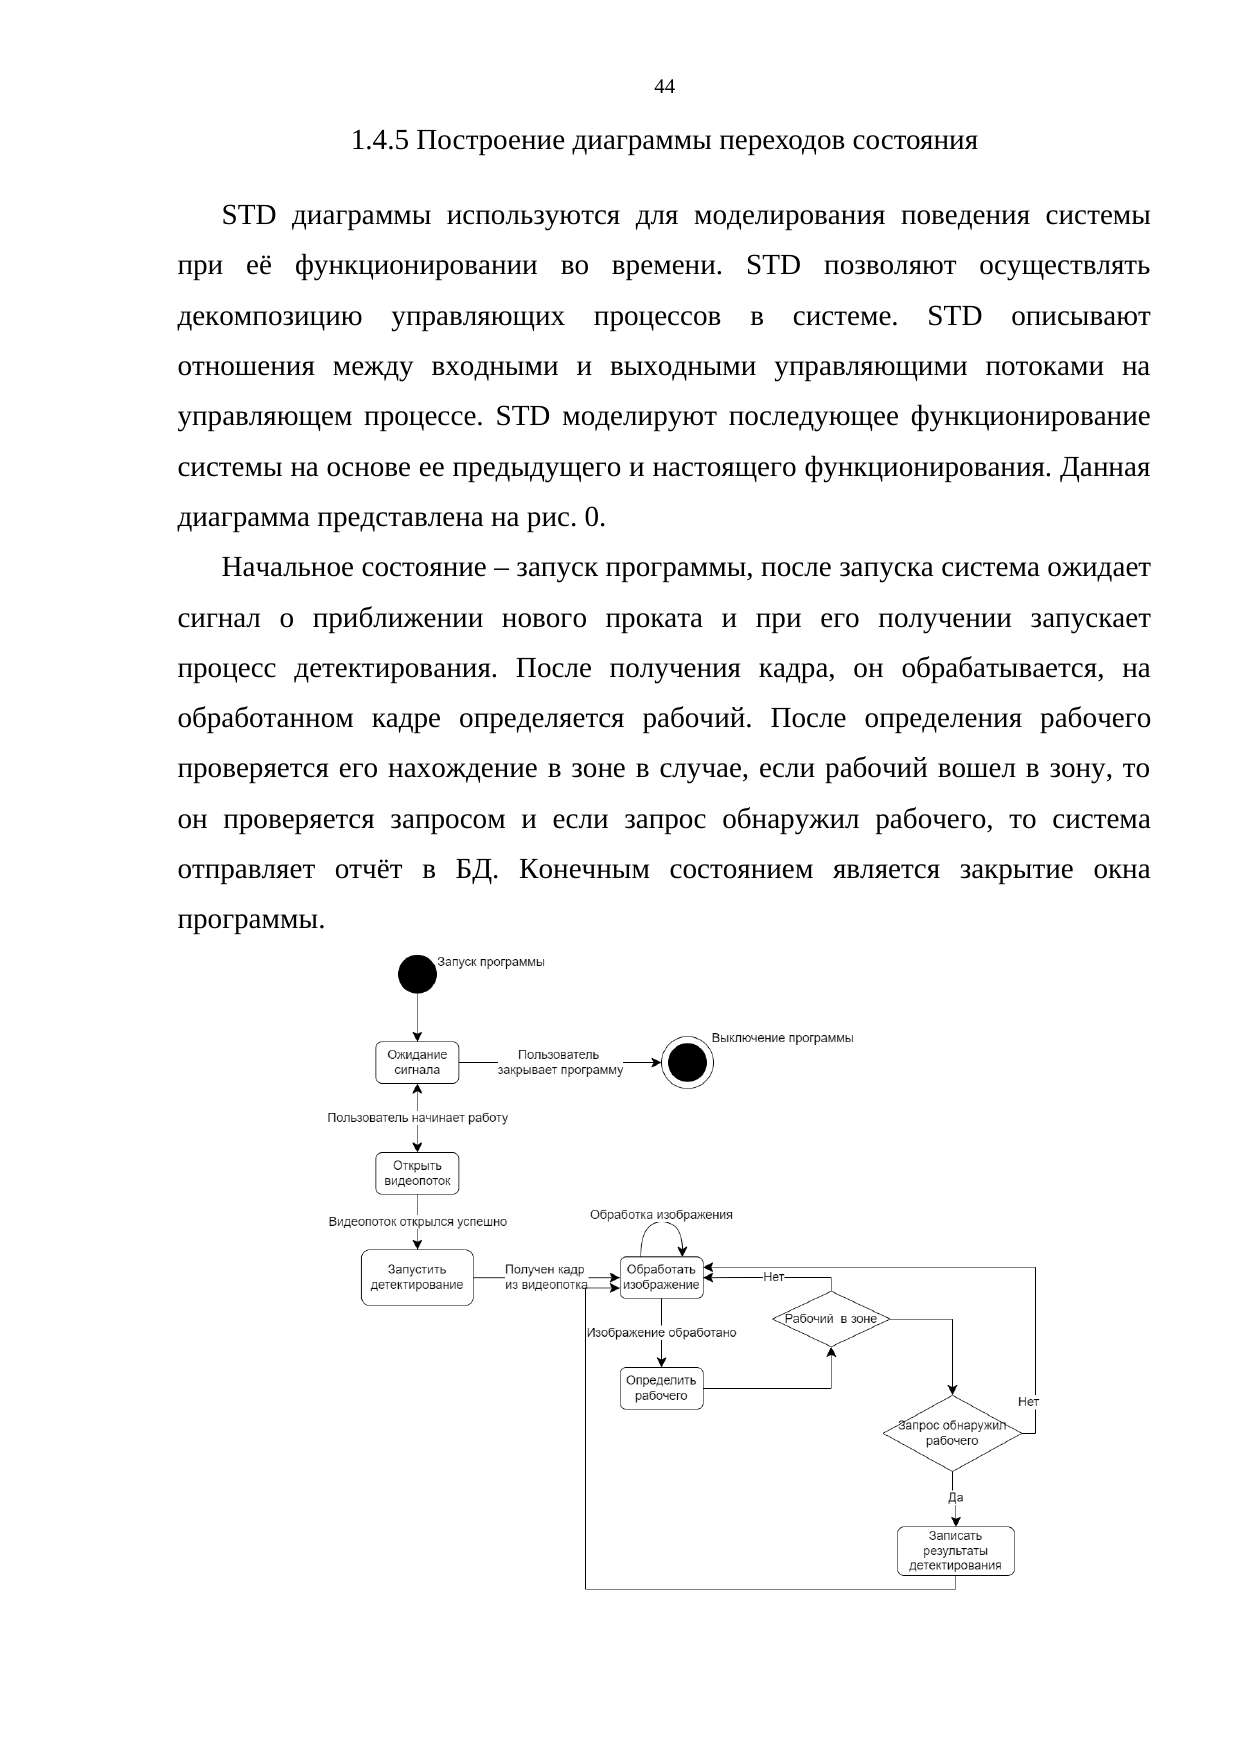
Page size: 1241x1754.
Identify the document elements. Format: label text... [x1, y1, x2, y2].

text Начальное состояние – запуск программы, после запуска система ожидает сигнал о приближении нового проката и при его получении запускает процесс детектирования. После получения кадра, он обрабатывается, на обработанном кадре определяется рабочий. После определения рабочего проверяется его нахождение в зоне в случае, если рабочий вошел в зону, то он проверяется запросом и если запрос обнаружил рабочего, то система отправляет отчёт в БД. Конечным состоянием является закрытие окна программы. [177, 549, 1152, 935]
text STD диаграммы используются для моделирования поведения системы при её функционировании во времени. STD позволяют осуществлять декомпозицию управляющих процессов в системе. STD описывают отношения между входными и выходными управляющими потоками на управляющем процессе. STD моделируют последующее функционирование системы на основе ее предыдущего и настоящего функционирования. Данная диаграмма представлена на рис. 0. [177, 197, 1152, 533]
text 1.4.5 Построение диаграммы переходов состояния [177, 122, 1152, 155]
picture [327, 951, 1046, 1599]
